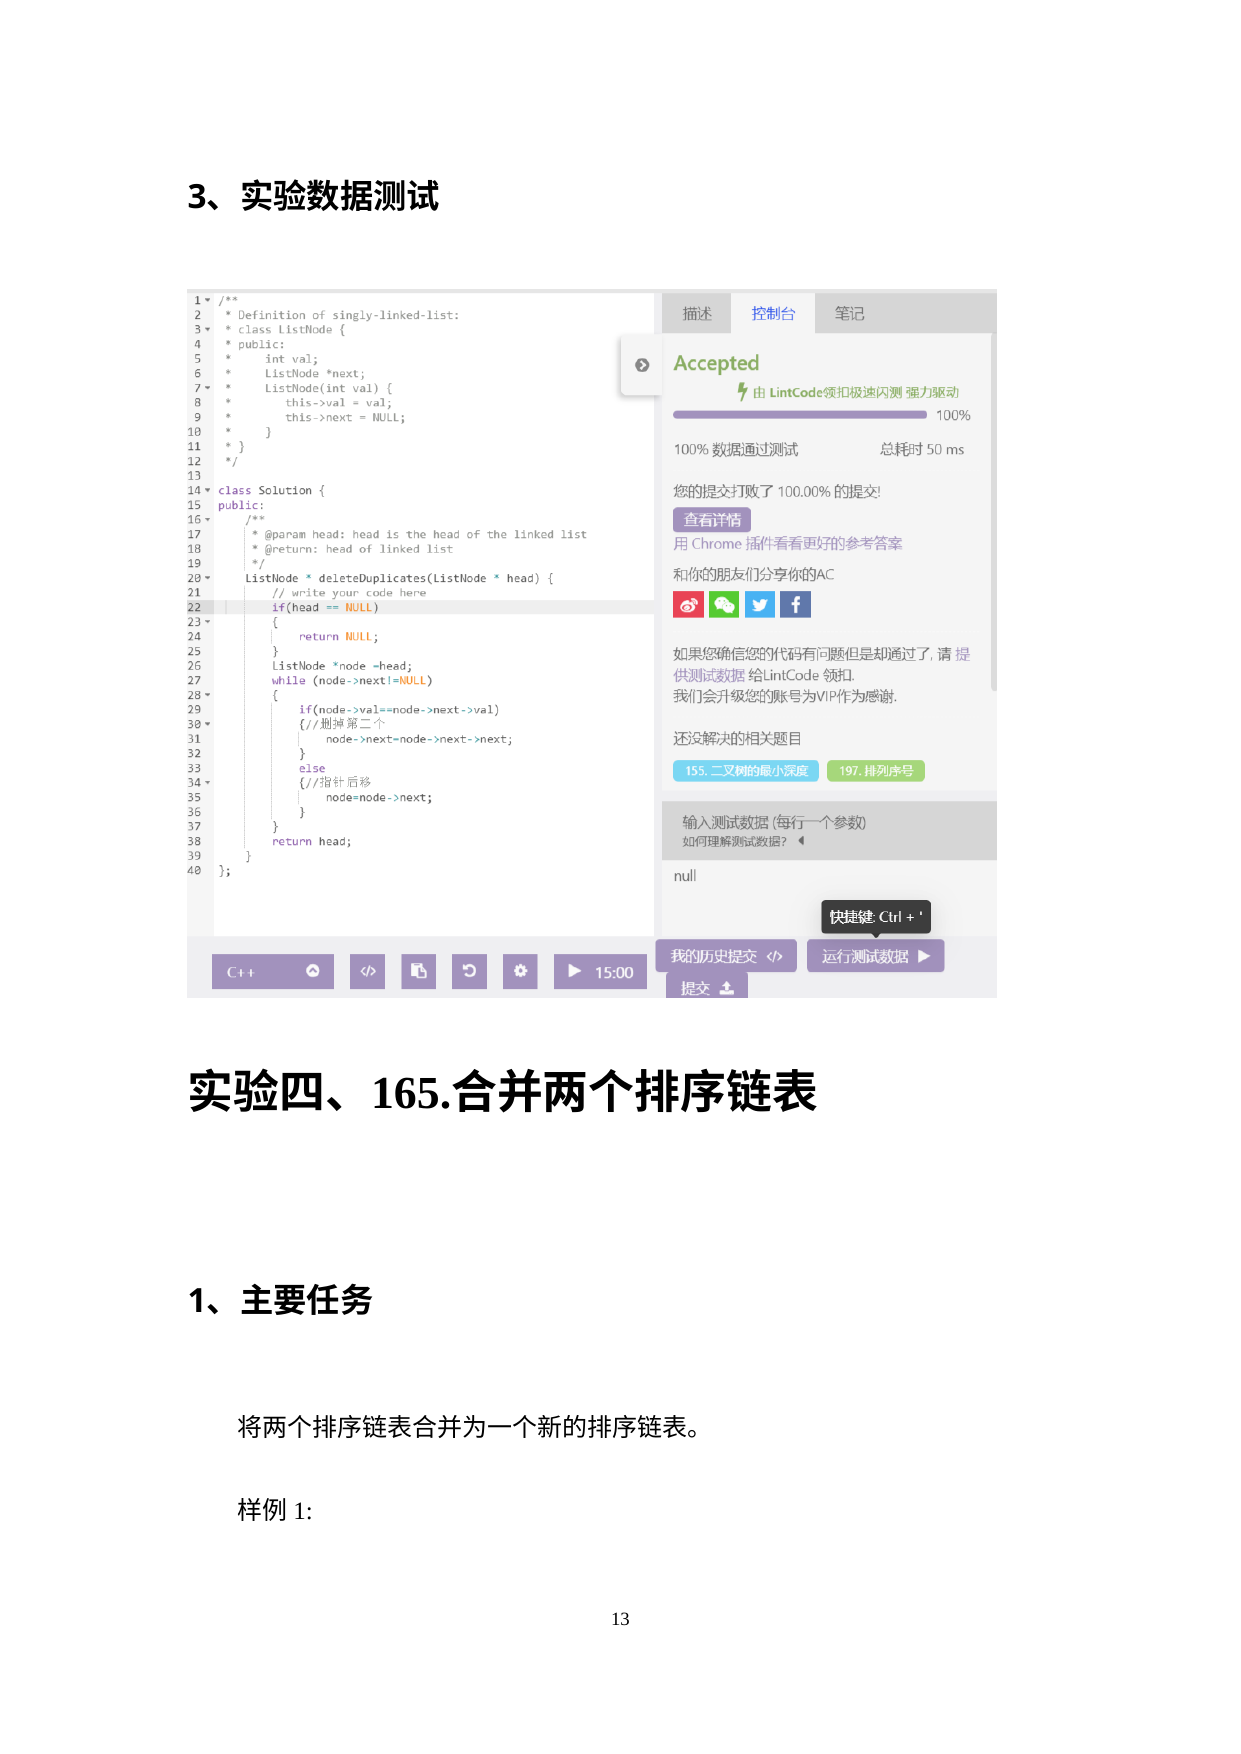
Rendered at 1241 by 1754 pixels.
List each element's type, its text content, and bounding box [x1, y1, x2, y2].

picture [187, 289, 997, 998]
subtitle 实验四、165.合并两个排序链表 [187, 1040, 1053, 1137]
subtitle 1、主要任务 [187, 1265, 1053, 1330]
text 将两个排序链表合并为一个新的排序链表。 [187, 1393, 1053, 1458]
subtitle 3、实验数据测试 [187, 162, 1053, 227]
text 样例 1: [187, 1476, 1053, 1541]
